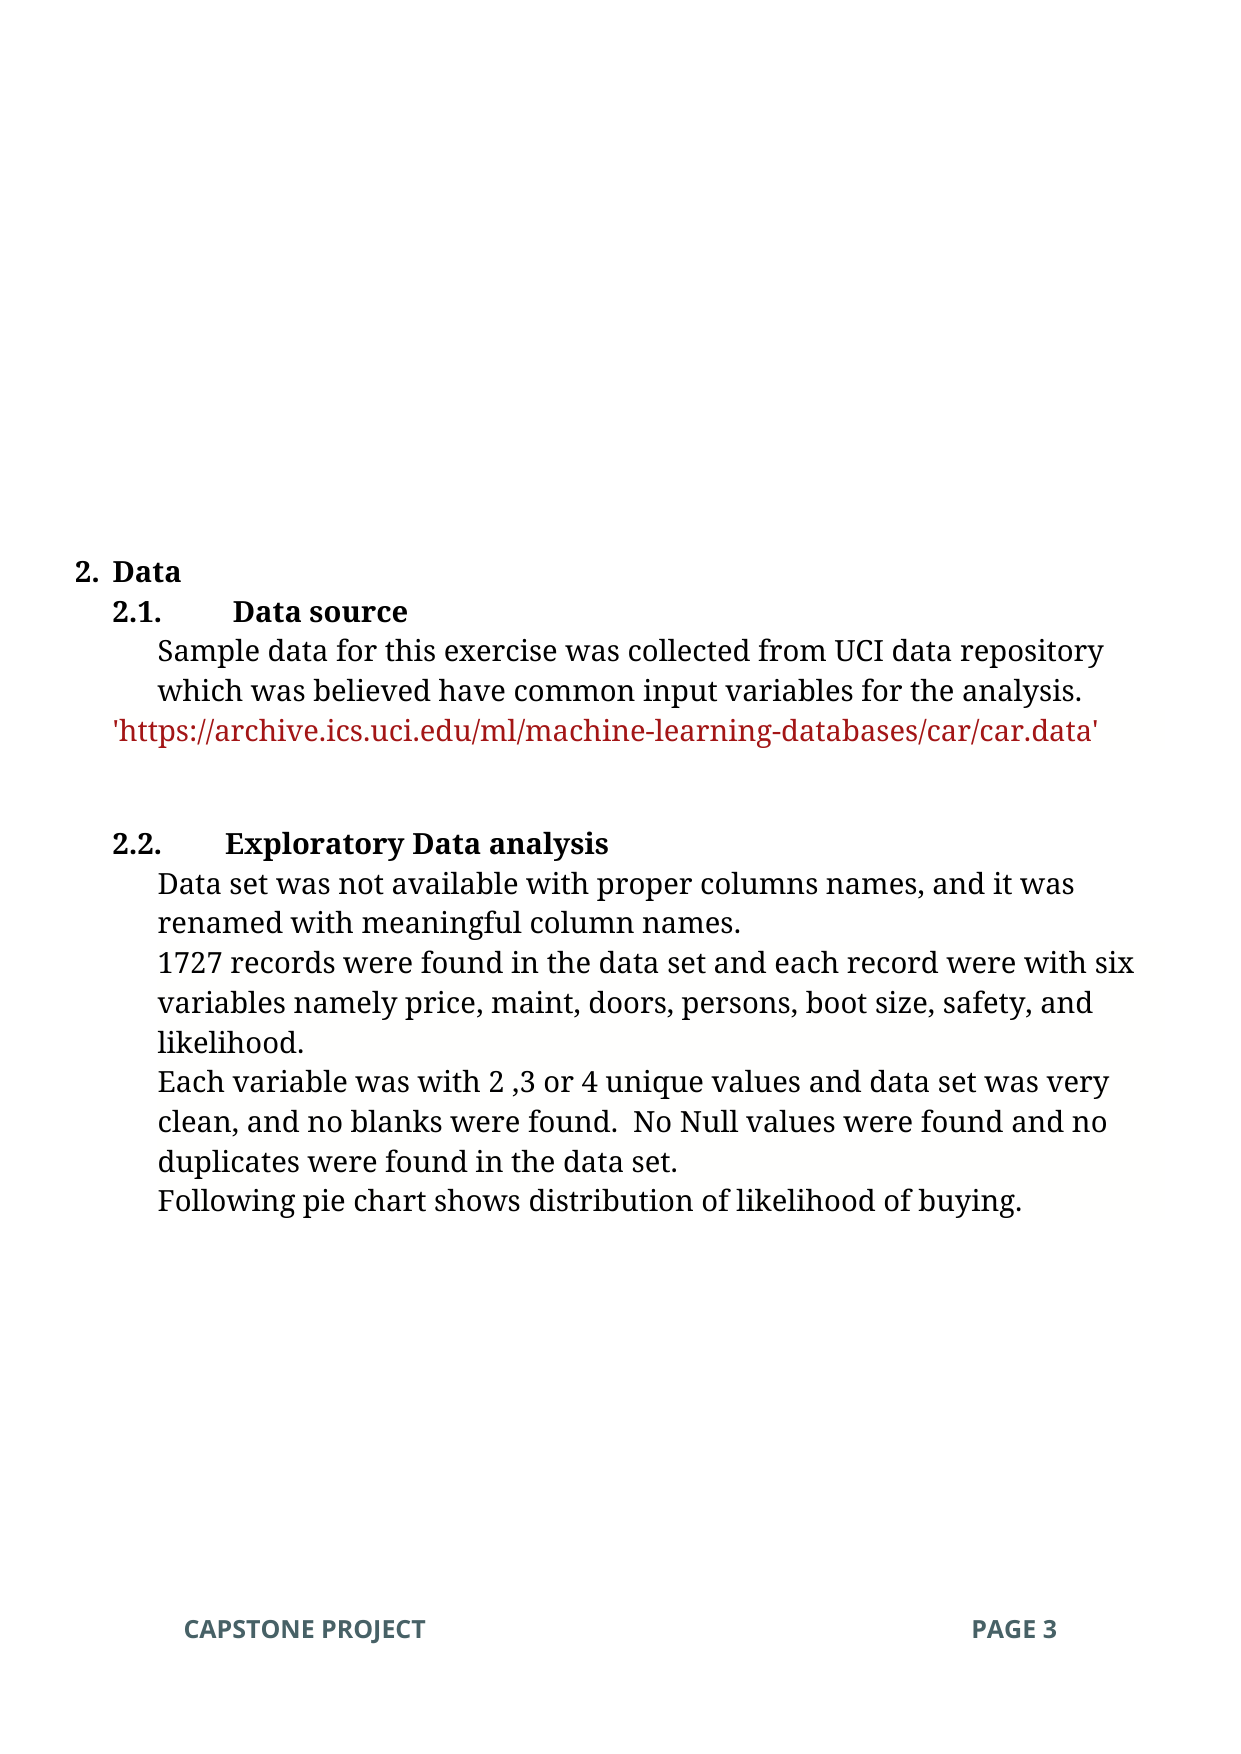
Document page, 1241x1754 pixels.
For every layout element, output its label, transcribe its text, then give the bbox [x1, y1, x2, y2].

list Data set was not available with proper columns names, and it was renamed with meaningful column names. [157, 863, 1165, 942]
text 1727 records were found in the data set and each record were with six variables namely price, maint, doors, persons, boot size, safety, and likelihood. [157, 942, 1165, 1062]
list Exploratory Data analysis [112, 823, 1165, 863]
list Data [75, 551, 1165, 591]
list Data source [112, 591, 1165, 631]
text Following pie chart shows distribution of likelihood of buying. [157, 1181, 1165, 1220]
list Sample data for this exercise was collected from UCI data repository which was believed have common input variables for the analysis. [157, 631, 1165, 710]
text Each variable was with 2 ,3 or 4 unique values and data set was very clean, and no blanks were found. No Null values were found and no duplicates were found in the data set. [157, 1062, 1165, 1181]
list 'https://archive.ics.uci.edu/ml/machine-learning-databases/car/car.data' [112, 710, 1165, 750]
